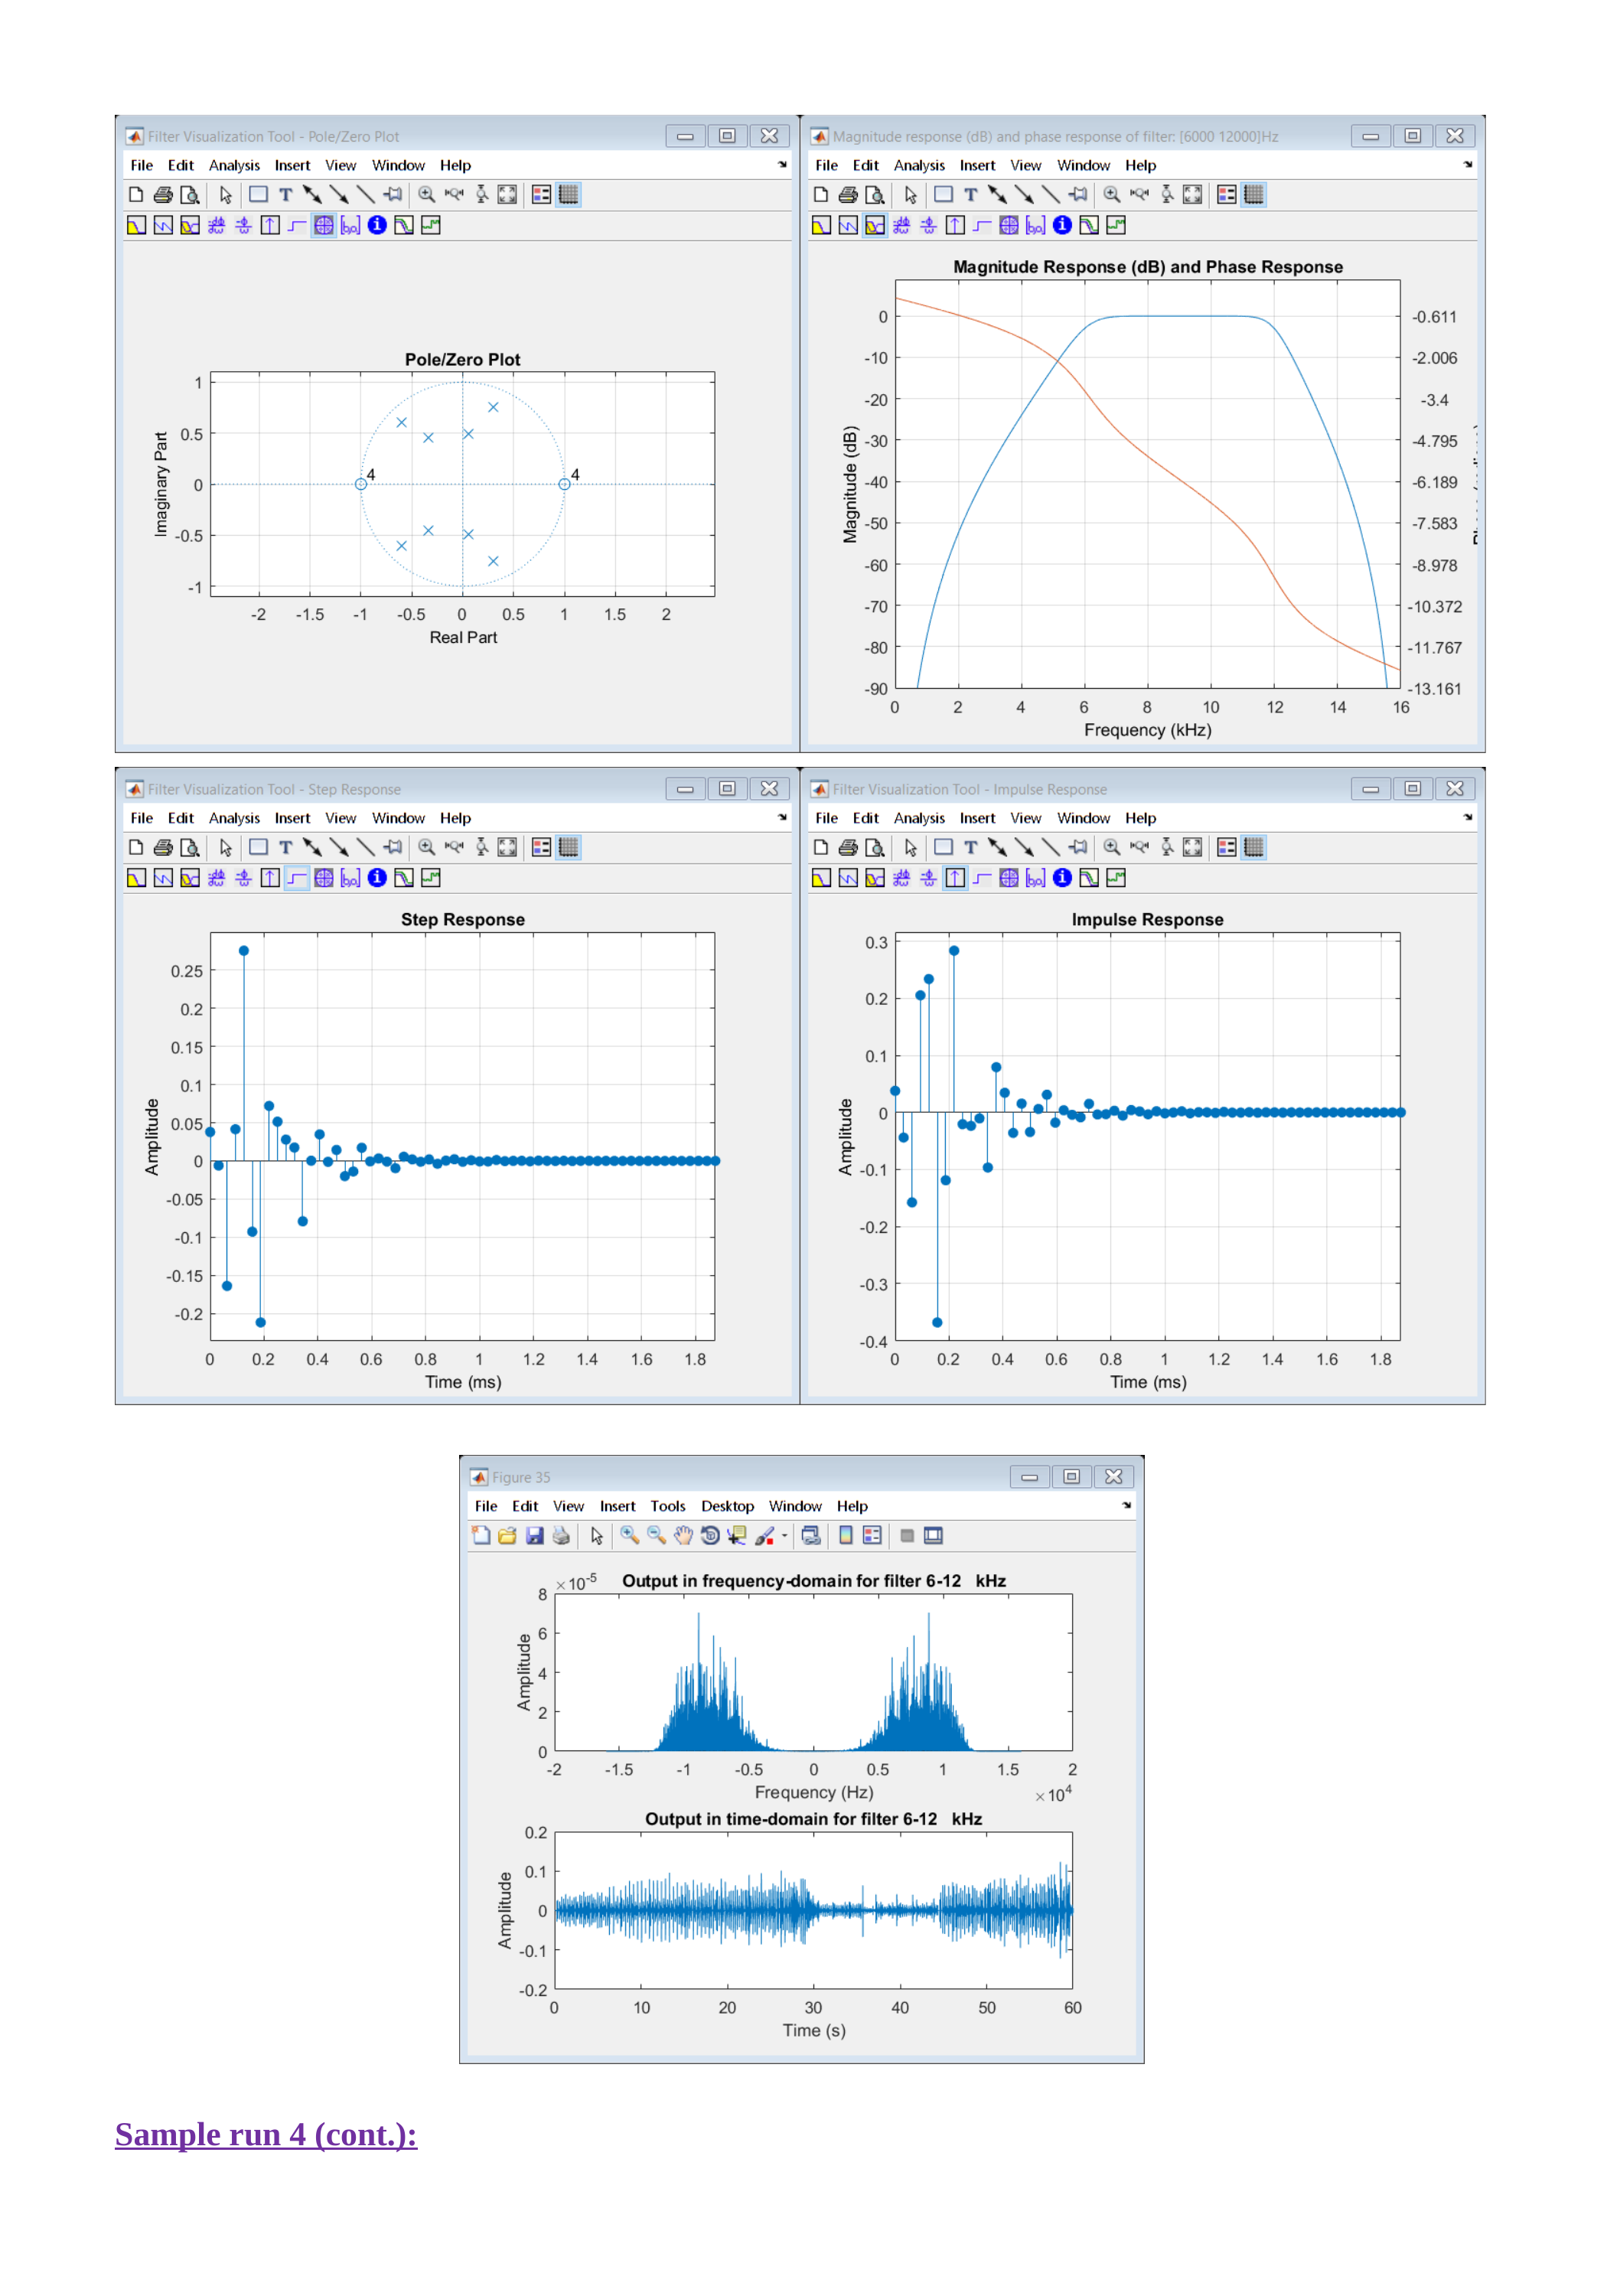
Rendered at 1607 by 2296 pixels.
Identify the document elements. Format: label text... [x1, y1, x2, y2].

picture [115, 767, 1486, 1405]
picture [115, 115, 1486, 753]
text Sample run 4 (cont.): [115, 2115, 1492, 2153]
picture [459, 1455, 1145, 2064]
